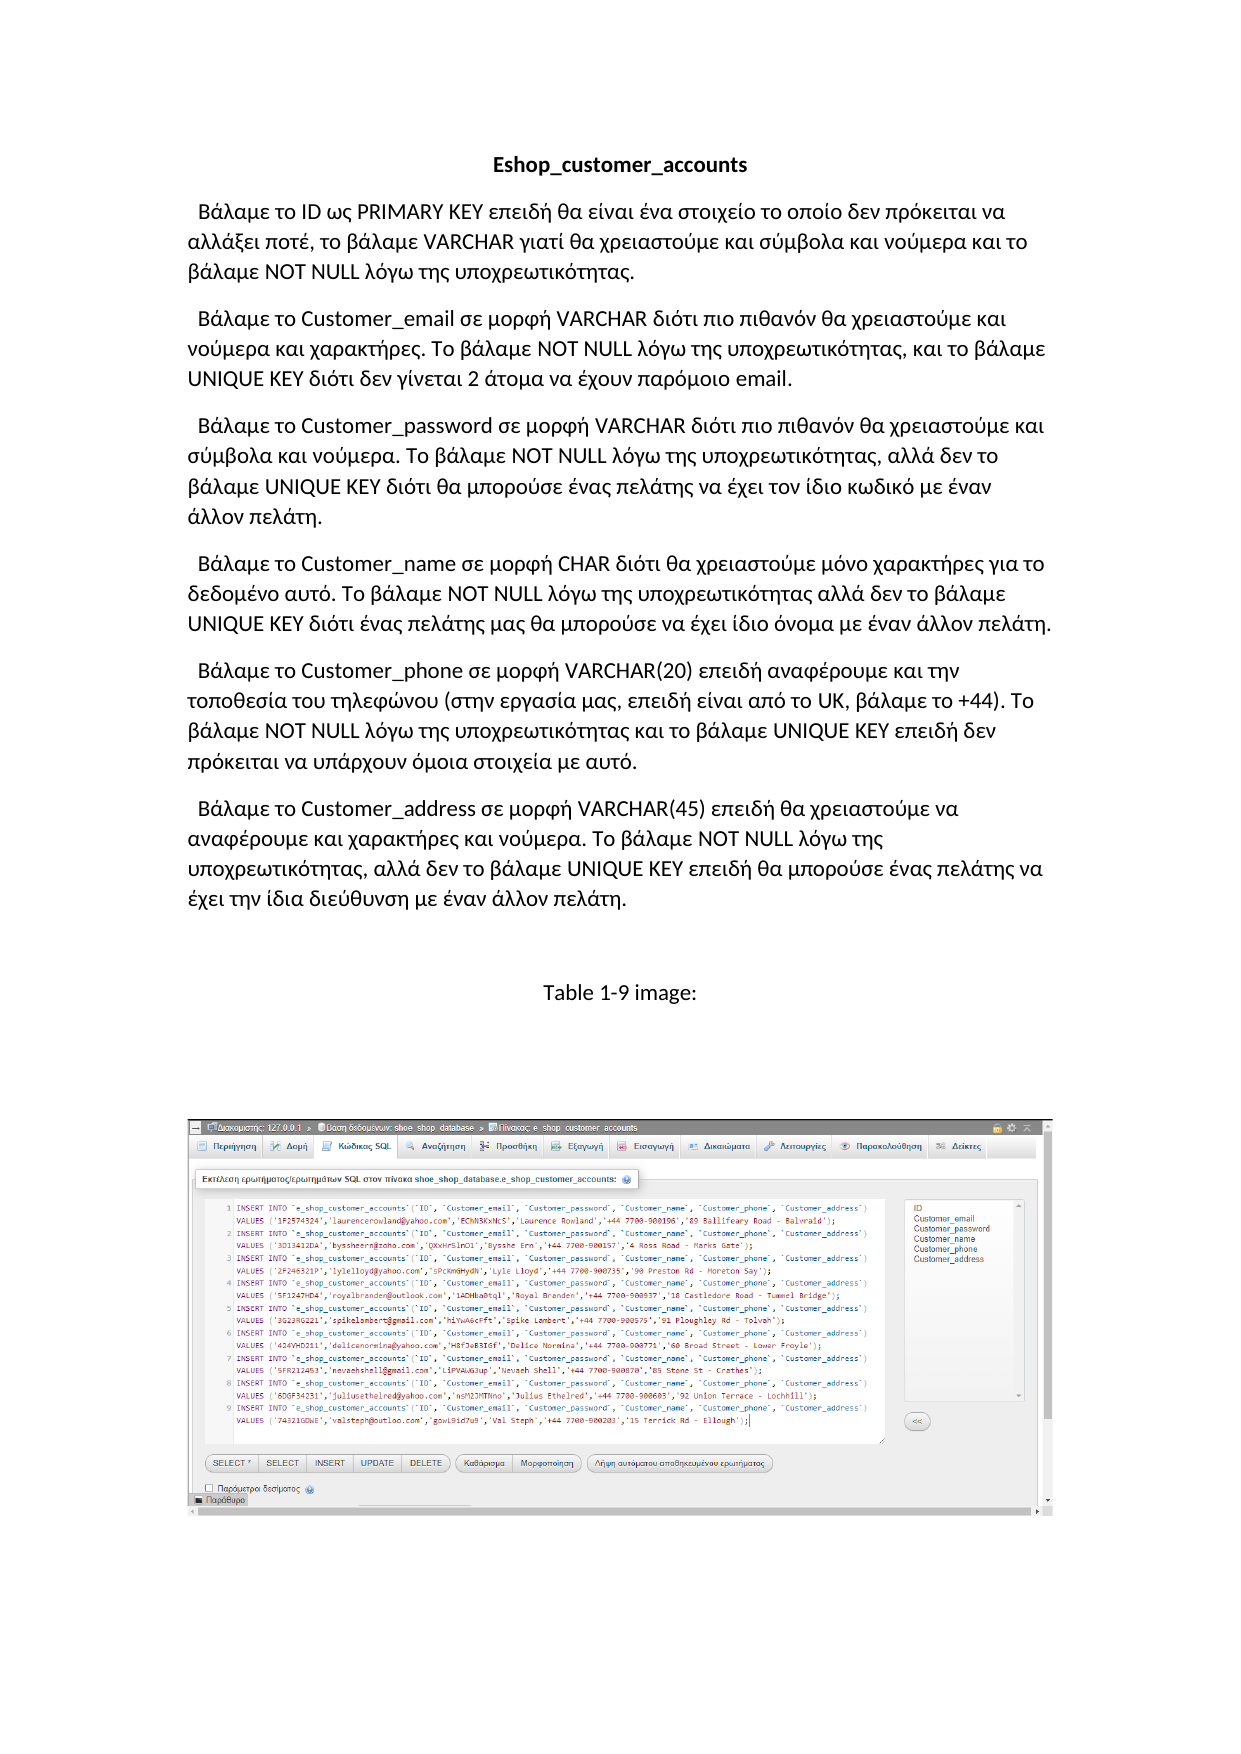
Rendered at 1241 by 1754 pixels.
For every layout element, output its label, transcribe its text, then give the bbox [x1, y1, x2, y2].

text Eshop_customer_accounts [187, 150, 1053, 178]
text Βάλαμε το Customer_phone σε μορφή VARCHAR(20) επειδή αναφέρουμε και την τοποθεσία του τηλεφώνου (στην εργασία μας, επειδή είναι από το UK, βάλαμε το +44). Το βάλαμε NOT NULL λόγω της υποχρεωτικότητας και το βάλαμε UNIQUE KEY επειδή δεν πρόκειται να υπάρχουν όμοια στοιχεία με αυτό. [187, 656, 1053, 775]
text Table 1-9 image: [187, 978, 1053, 1006]
text Βάλαμε το Customer_name σε μορφή CHAR διότι θα χρειαστούμε μόνο χαρακτήρες για το δεδομένο αυτό. Το βάλαμε NOT NULL λόγω της υποχρεωτικότητας αλλά δεν το βάλαμε UNIQUE KEY διότι ένας πελάτης μας θα μπορούσε να έχει ίδιο όνομα με έναν άλλον πελάτη. [187, 549, 1053, 637]
text Βάλαμε το Customer_email σε μορφή VARCHAR διότι πιο πιθανόν θα χρειαστούμε και νούμερα και χαρακτήρες. Το βάλαμε NOT NULL λόγω της υποχρεωτικότητας, και το βάλαμε UNIQUE KEY διότι δεν γίνεται 2 άτομα να έχουν παρόμοιο email. [187, 304, 1053, 393]
text Βάλαμε το ID ως PRIMARY KEY επειδή θα είναι ένα στοιχείο το οποίο δεν πρόκειται να αλλάξει ποτέ, το βάλαμε VARCHAR γιατί θα χρειαστούμε και σύμβολα και νούμερα και το βάλαμε NOT NULL λόγω της υποχρεωτικότητας. [187, 197, 1053, 285]
text Βάλαμε το Customer_address σε μορφή VARCHAR(45) επειδή θα χρειαστούμε να αναφέρουμε και χαρακτήρες και νούμερα. Το βάλαμε NOT NULL λόγω της υποχρεωτικότητας, αλλά δεν το βάλαμε UNIQUE KEY επειδή θα μπορούσε ένας πελάτης να έχει την ίδια διεύθυνση με έναν άλλον πελάτη. [187, 794, 1053, 912]
picture [187, 1119, 1053, 1516]
text Βάλαμε το Customer_password σε μορφή VARCHAR διότι πιο πιθανόν θα χρειαστούμε και σύμβολα και νούμερα. Το βάλαμε NOT NULL λόγω της υποχρεωτικότητας, αλλά δεν το βάλαμε UNIQUE KEY διότι θα μπορούσε ένας πελάτης να έχει τον ίδιο κωδικό με έναν άλλον πελάτη. [187, 411, 1053, 530]
